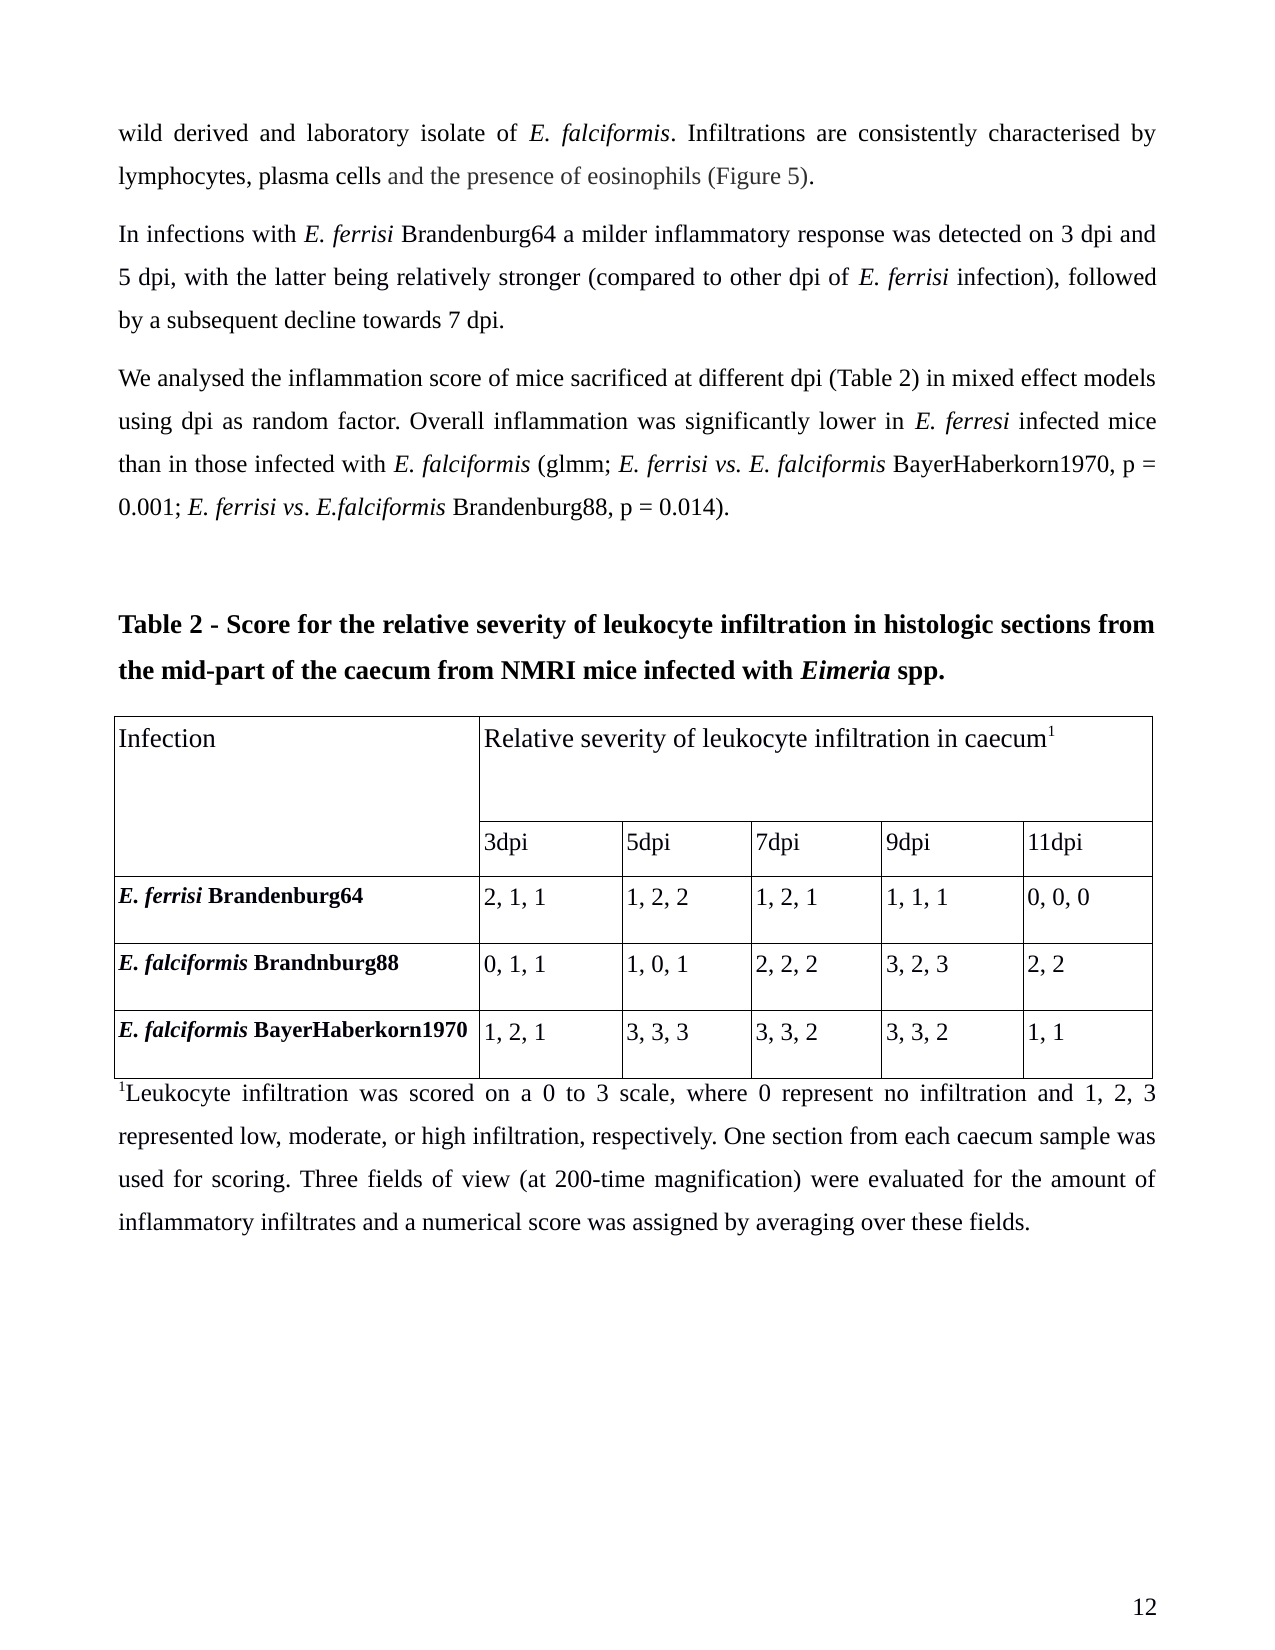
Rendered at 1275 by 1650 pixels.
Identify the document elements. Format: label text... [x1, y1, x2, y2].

text 1Leukocyte infiltration was scored on a 0 to 3 scale, where 0 represent no infiltration and 1, 2, 3 represented low, moderate, or high infiltration, respectively. One section from each caecum sample was used for scoring. Three fields of view (at 200-time magnification) were evaluated for the amount of inflammatory infiltrates and a numerical score was assigned by averaging over these fields. [118, 1078, 1157, 1236]
table_cell 1, 1, 1 [882, 877, 1023, 943]
table_cell 9dpi [882, 822, 1023, 876]
table_cell 3, 3, 2 [752, 1011, 881, 1077]
table_cell E. falciformis BayerHaberkorn1970 [115, 1011, 479, 1077]
table_cell 3dpi [480, 822, 622, 876]
table_cell 0, 1, 1 [480, 944, 622, 1010]
table_cell E. ferrisi Brandenburg64 [115, 877, 479, 943]
table_cell 2, 1, 1 [480, 877, 622, 943]
table_cell 1, 2, 2 [623, 877, 751, 943]
table_cell 2, 2, 2 [752, 944, 881, 1010]
text In infections with E. ferrisi Brandenburg64 a milder inflammatory response was detected on 3 dpi and 5 dpi, with the latter being relatively stronger (compared to other dpi of E. ferrisi infection), followed by a subsequent decline towards 7 dpi. [118, 219, 1157, 334]
table_cell 7dpi [752, 822, 881, 876]
table_cell 3, 3, 3 [623, 1011, 751, 1077]
table_cell E. falciformis Brandnburg88 [115, 944, 479, 1010]
table_cell 2, 2 [1024, 944, 1152, 1010]
table_header Relative severity of leukocyte infiltration in caecum1 [480, 717, 1152, 821]
table_cell 3, 2, 3 [882, 944, 1023, 1010]
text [118, 118, 1157, 190]
table_cell 1, 2, 1 [752, 877, 881, 943]
table_cell 1, 2, 1 [480, 1011, 622, 1077]
table_cell 1, 1 [1024, 1011, 1152, 1077]
table_header Infection [115, 717, 479, 876]
table_cell 0, 0, 0 [1024, 877, 1152, 943]
text Table 2 - Score for the relative severity of leukocyte infiltration in histologic sections from the mid-part of the caecum from NMRI mice infected with Eimeria spp. [118, 608, 1157, 686]
table_cell 1, 0, 1 [623, 944, 751, 1010]
table_cell 11dpi [1024, 822, 1152, 876]
text We analysed the inflammation score of mice sacrificed at different dpi (Table 2) in mixed effect models using dpi as random factor. Overall inflammation was significantly lower in E. ferresi infected mice than in those infected with E. falciformis (glmm; E. ferrisi vs. E. falciformis BayerHaberkorn1970, p = 0.001; E. ferrisi vs. E.falciformis Brandenburg88, p = 0.014). [118, 392, 1157, 521]
table_cell 3, 3, 2 [882, 1011, 1023, 1077]
table_cell 5dpi [623, 822, 751, 876]
